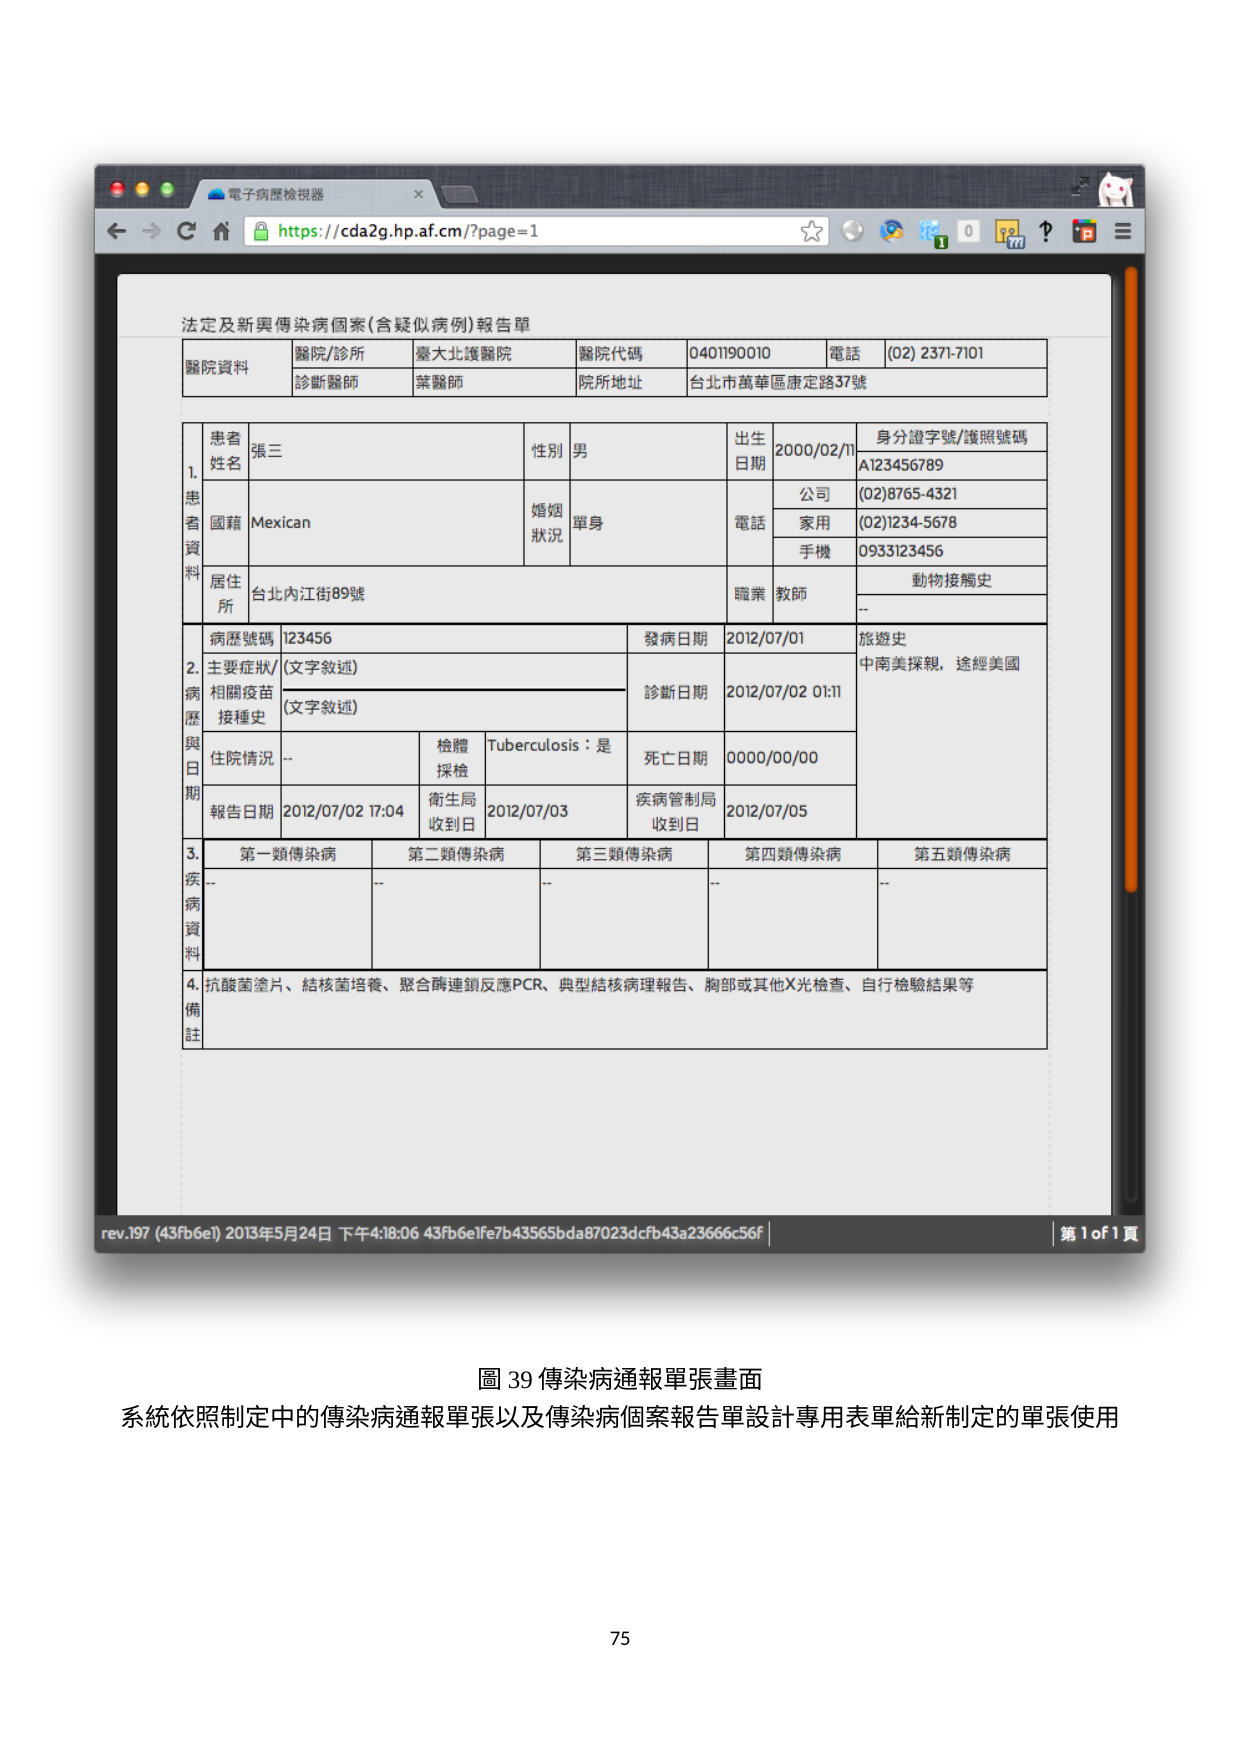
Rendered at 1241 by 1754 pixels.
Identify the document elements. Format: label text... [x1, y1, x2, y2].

text 系統依照制定中的傳染病通報單張以及傳染病個案報告單設計專用表單給新制定的單張使用 [118, 1397, 1122, 1434]
text 圖 39 傳染病通報單張畫面 [1, 1359, 1239, 1397]
picture [25, 121, 1216, 1351]
